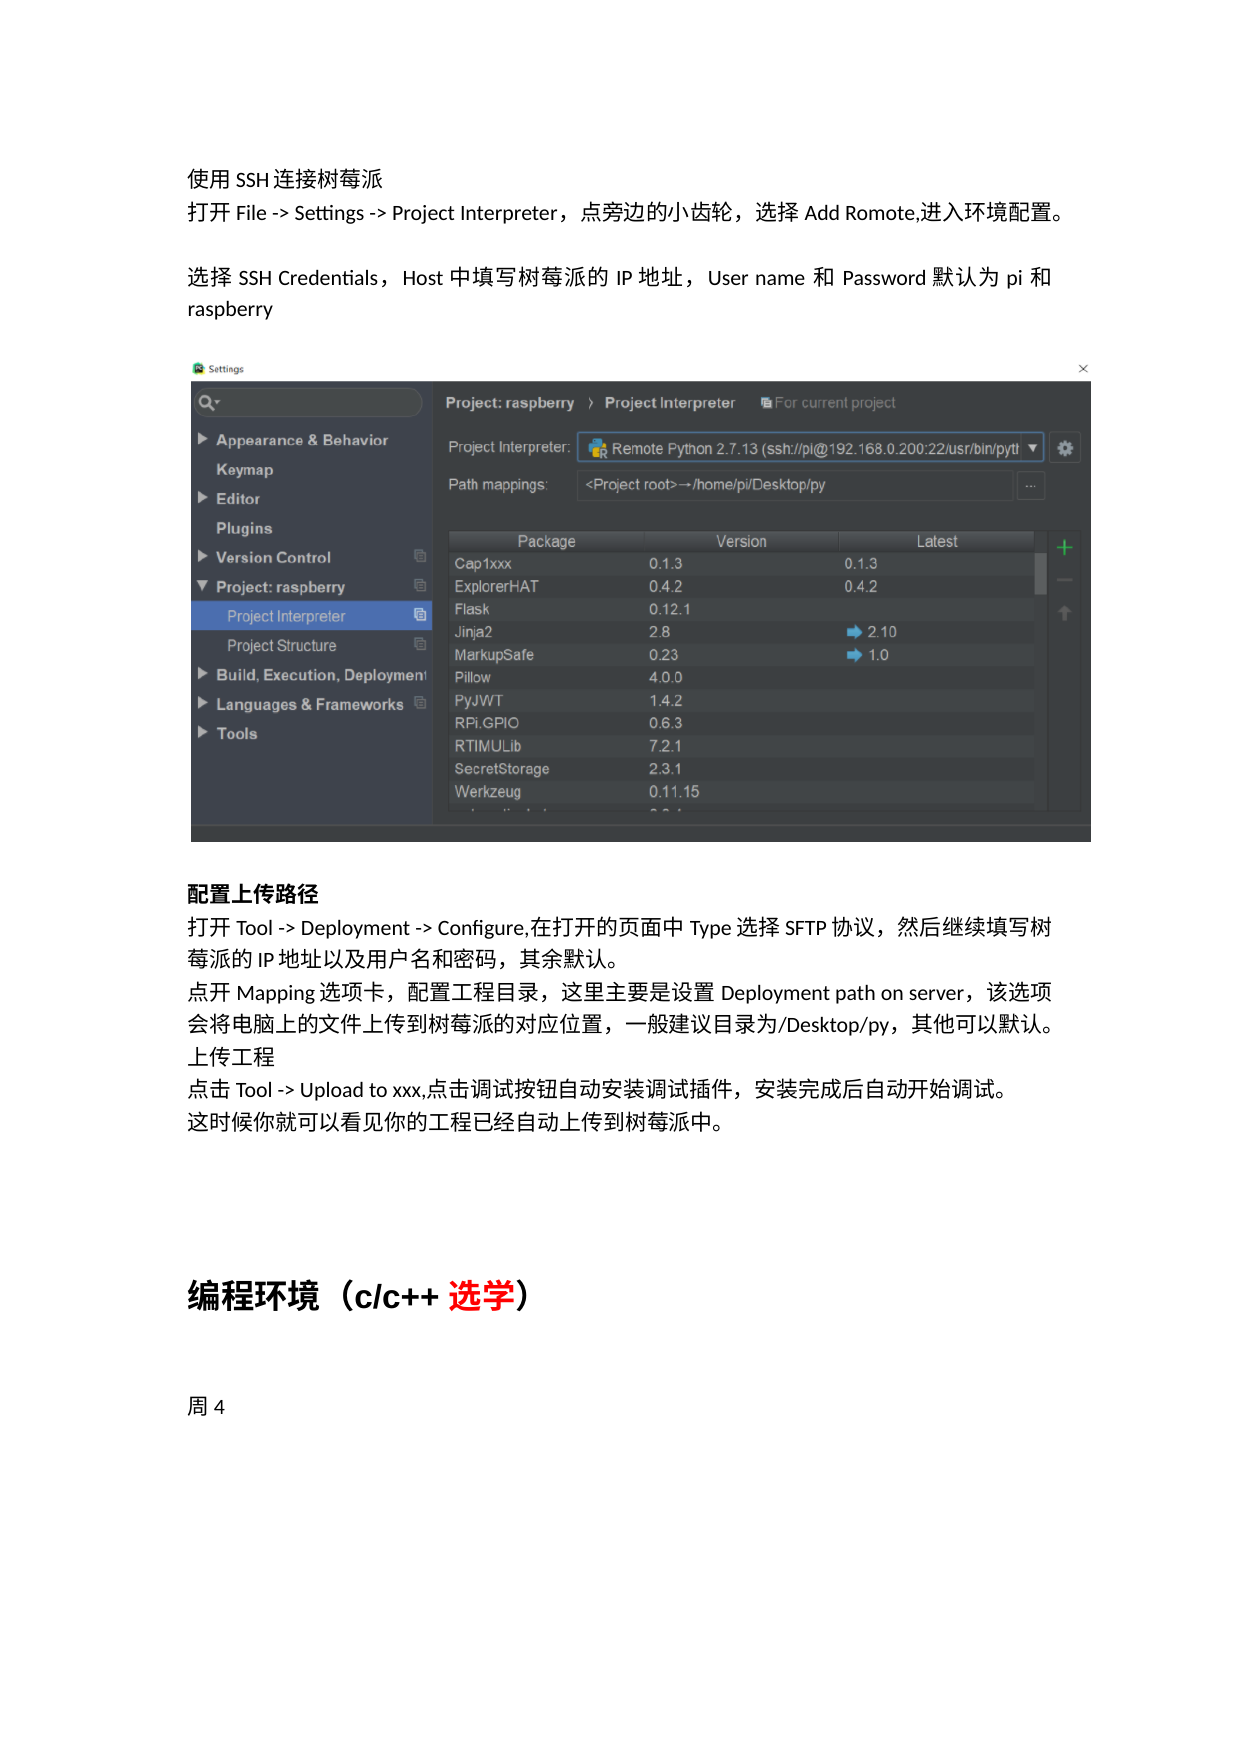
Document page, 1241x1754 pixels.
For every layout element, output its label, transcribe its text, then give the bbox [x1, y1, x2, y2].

subtitle 编程环境（c/c++ 选学） [187, 1262, 1053, 1327]
text 打开File -> Settings -> Project Interpreter，点旁边的小齿轮，选择Add Romote,进入环境配置。 [187, 194, 1053, 259]
text 点击Tool -> Upload to xxx,点击调试按钮自动安装调试插件，安装完成后自动开始调试。 [187, 1072, 1053, 1104]
text 上传工程 [187, 1039, 1053, 1072]
text 选择SSH Credentials，Host中填写树莓派的IP地址，User name 和 Password默认为pi 和 raspberry [187, 259, 1053, 324]
text 打开Tool -> Deployment -> Configure,在打开的页面中Type选择SFTP协议，然后继续填写树莓派的IP地址以及用户名和密码，其余默认。 [187, 909, 1053, 974]
text 点开Mapping选项卡，配置工程目录，这里主要是设置Deployment path on server，该选项会将电脑上的文件上传到树莓派的对应位置，一般建议目录为/Desktop/py，其他可以默认。 [187, 974, 1053, 1039]
picture [187, 357, 1092, 843]
text 周4 [187, 1388, 1053, 1421]
text 使用SSH连接树莓派 [187, 162, 1053, 194]
text 配置上传路径 [187, 877, 1053, 909]
text 这时候你就可以看见你的工程已经自动上传到树莓派中。 [187, 1104, 1053, 1137]
